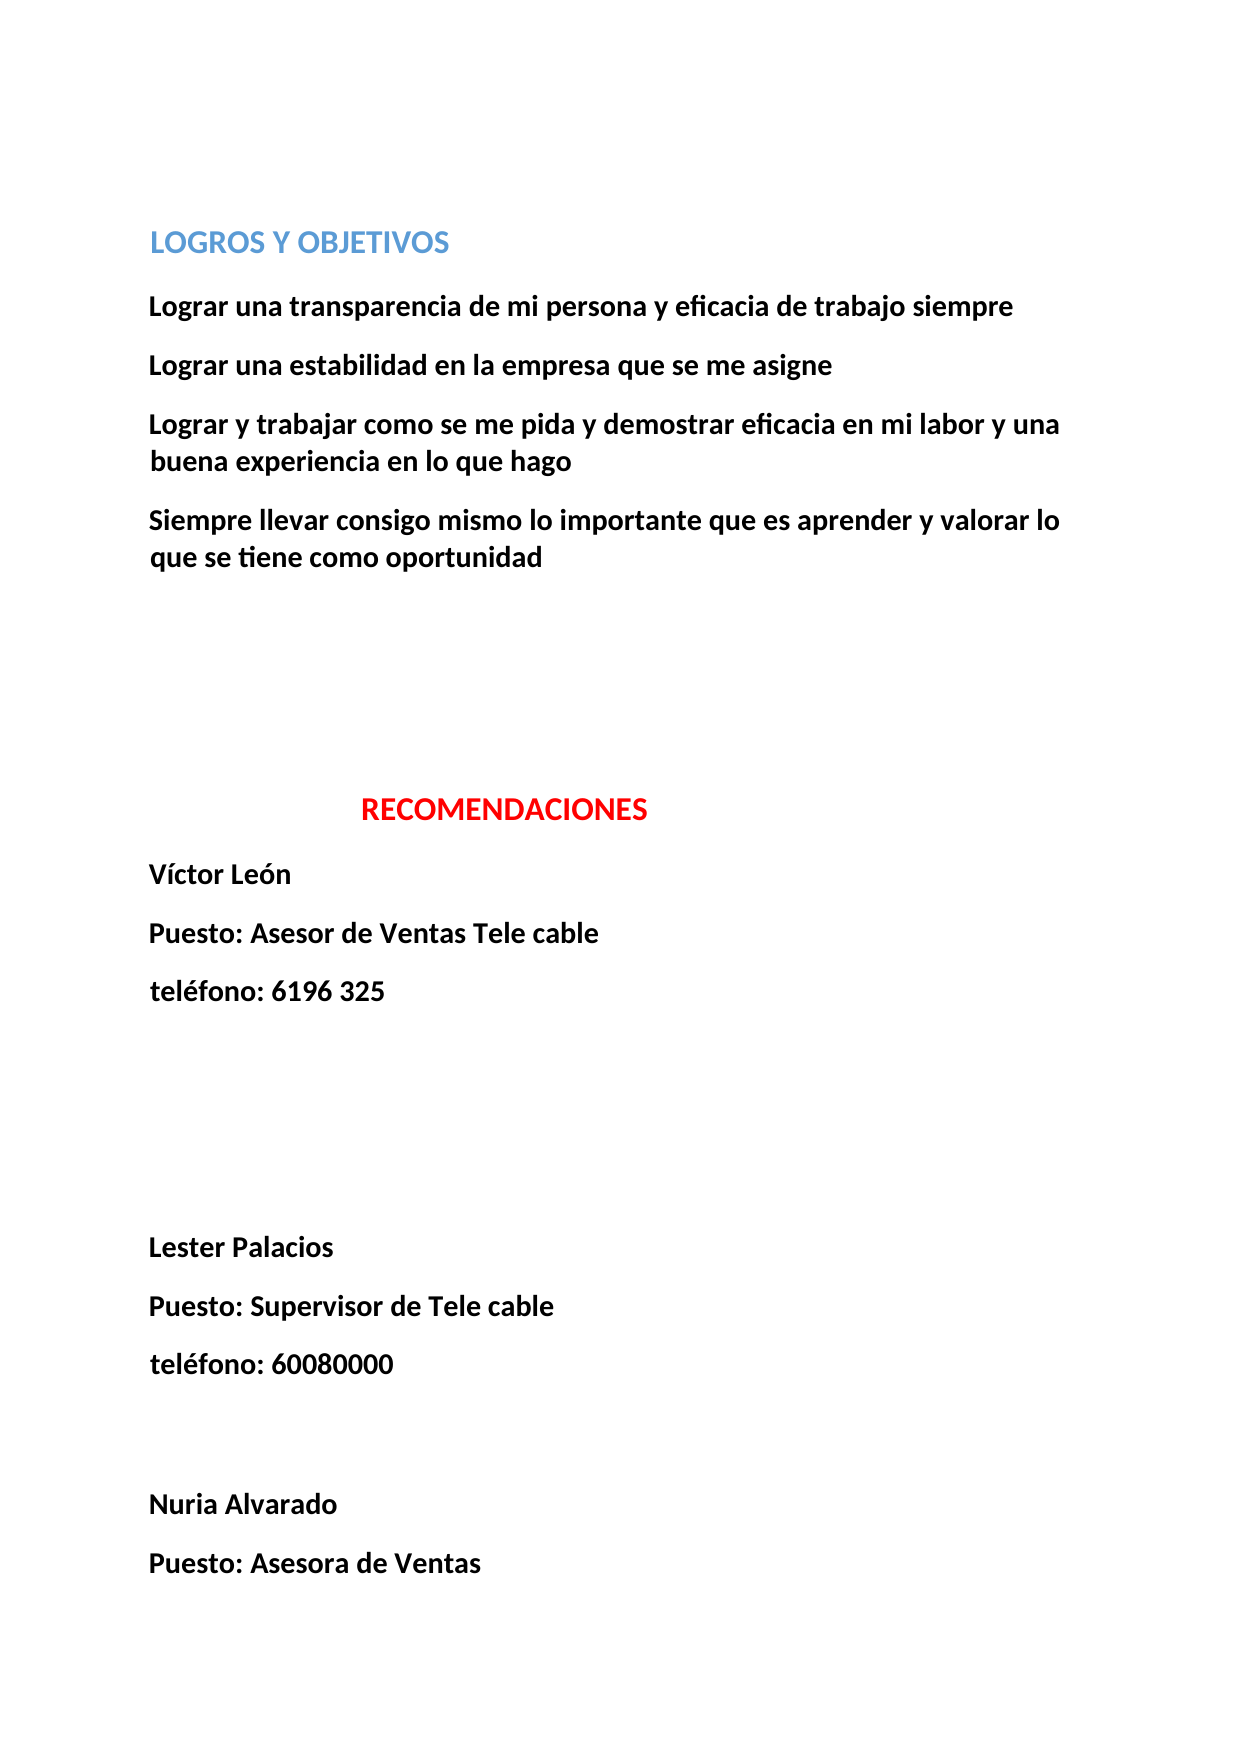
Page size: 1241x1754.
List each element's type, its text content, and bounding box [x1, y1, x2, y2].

text RECOMENDACIONES [150, 788, 1083, 829]
text Lograr una transparencia de mi persona y eficacia de trabajo siempre [149, 287, 1083, 324]
text Puesto: Asesor de Ventas Tele cable teléfono: 6196 325 [149, 914, 714, 1008]
text Puesto: Supervisor de Tele cable teléfono: 60080000 [149, 1287, 670, 1382]
text Lester Palacios [149, 1228, 1083, 1265]
text Siempre llevar consigo mismo lo importante que es aprender y valorar lo que se tiene como oportunidad [149, 501, 1083, 575]
text Lograr y trabajar como se me pida y demostrar eficacia en mi labor y una buena experiencia en lo que hago [149, 405, 1083, 479]
text LOGROS Y OBJETIVOS [150, 221, 1083, 262]
text Nuria Alvarado [149, 1485, 1083, 1522]
text Lograr una estabilidad en la empresa que se me asigne [149, 346, 1083, 383]
text Puesto: Asesora de Ventas [149, 1544, 1083, 1581]
text Víctor León [149, 855, 1083, 892]
